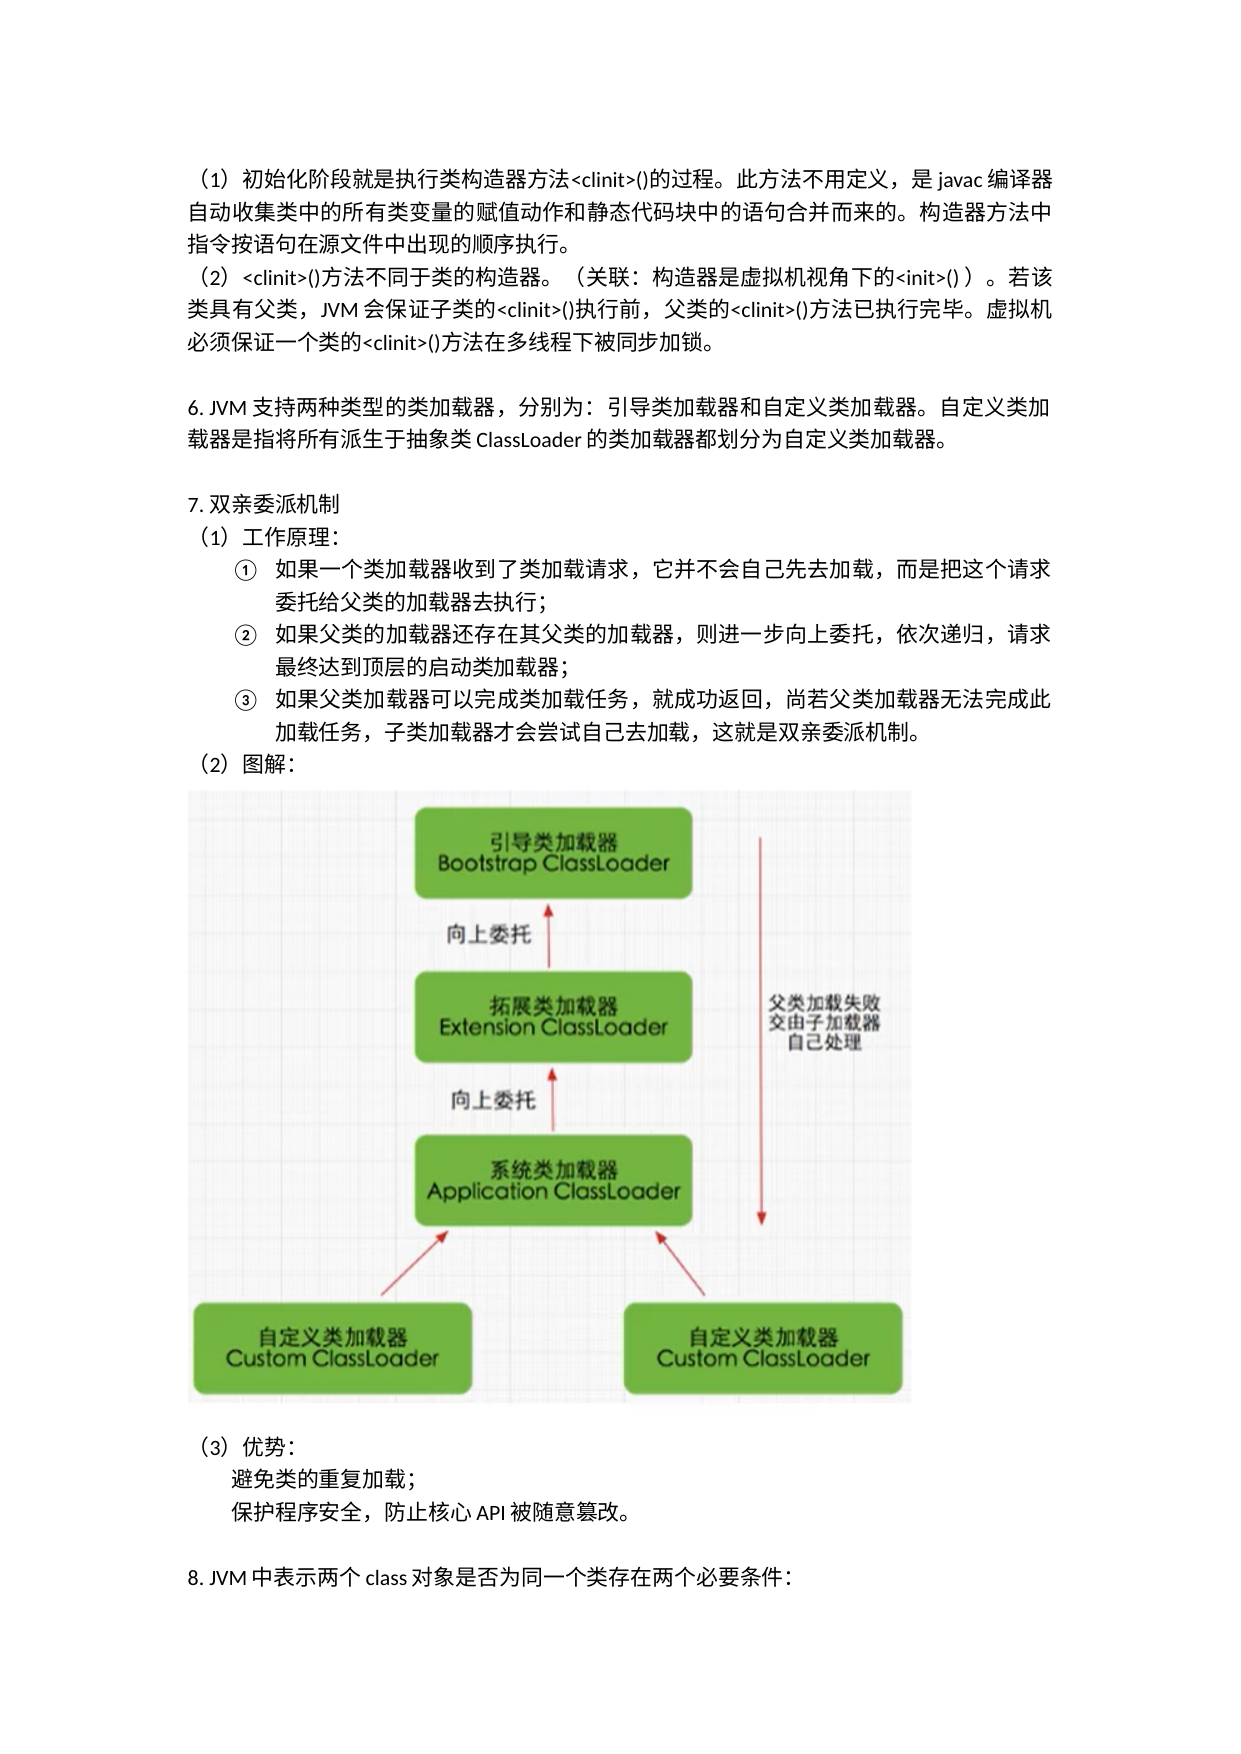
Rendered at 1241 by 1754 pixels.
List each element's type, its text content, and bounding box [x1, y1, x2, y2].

list 优势： [187, 1429, 1053, 1462]
list JVM支持两种类型的类加载器，分别为：引导类加载器和自定义类加载器。自定义类加载器是指将所有派生于抽象类ClassLoader的类加载器都划分为自定义类加载器。 [187, 389, 1053, 454]
list 工作原理： [187, 519, 1053, 552]
picture [187, 779, 912, 1419]
list 如果父类的加载器还存在其父类的加载器，则进一步向上委托，依次递归，请求最终达到顶层的启动类加载器； [231, 617, 1053, 682]
list 如果一个类加载器收到了类加载请求，它并不会自己先去加载，而是把这个请求委托给父类的加载器去执行； [231, 552, 1053, 617]
list JVM中表示两个class对象是否为同一个类存在两个必要条件： [187, 1559, 1053, 1592]
list 保护程序安全，防止核心API被随意篡改。 [187, 1494, 1053, 1527]
list 图解： [187, 747, 1053, 779]
list 避免类的重复加载； [187, 1462, 1053, 1494]
list 如果父类加载器可以完成类加载任务，就成功返回，尚若父类加载器无法完成此加载任务，子类加载器才会尝试自己去加载，这就是双亲委派机制。 [231, 682, 1053, 747]
list 双亲委派机制 [187, 487, 1053, 519]
list 初始化阶段就是执行类构造器方法<clinit>()的过程。此方法不用定义，是javac编译器自动收集类中的所有类变量的赋值动作和静态代码块中的语句合并而来的。构造器方法中指令按语句在源文件中出现的顺序执行。 [187, 162, 1053, 259]
list <clinit>()方法不同于类的构造器。（关联：构造器是虚拟机视角下的<init>() ）。若该类具有父类，JVM会保证子类的<clinit>()执行前，父类的<clinit>()方法已执行完毕。虚拟机必须保证一个类的<clinit>()方法在多线程下被同步加锁。 [187, 259, 1053, 357]
